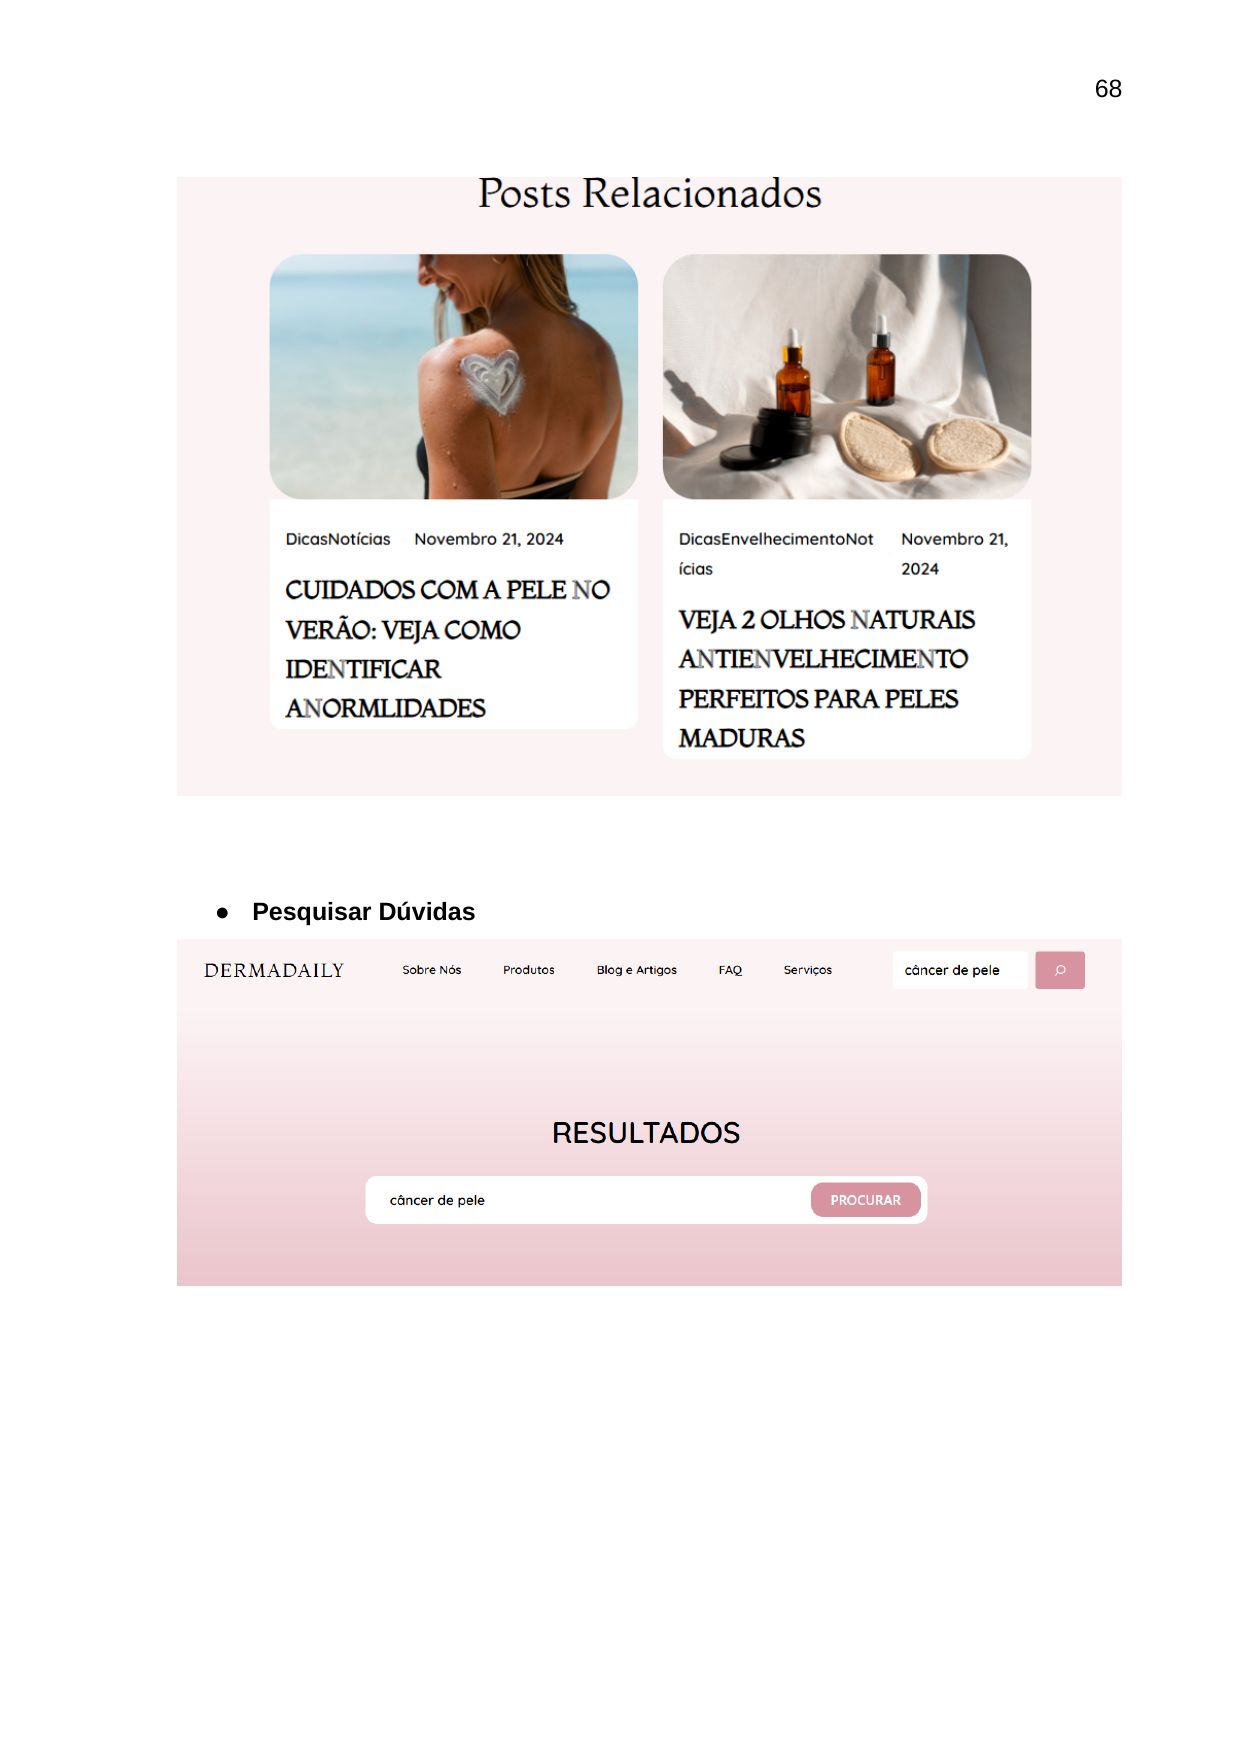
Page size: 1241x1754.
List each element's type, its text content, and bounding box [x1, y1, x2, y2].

picture [177, 177, 1122, 796]
list Pesquisar Dúvidas [214, 896, 1122, 925]
picture [177, 939, 1122, 1286]
